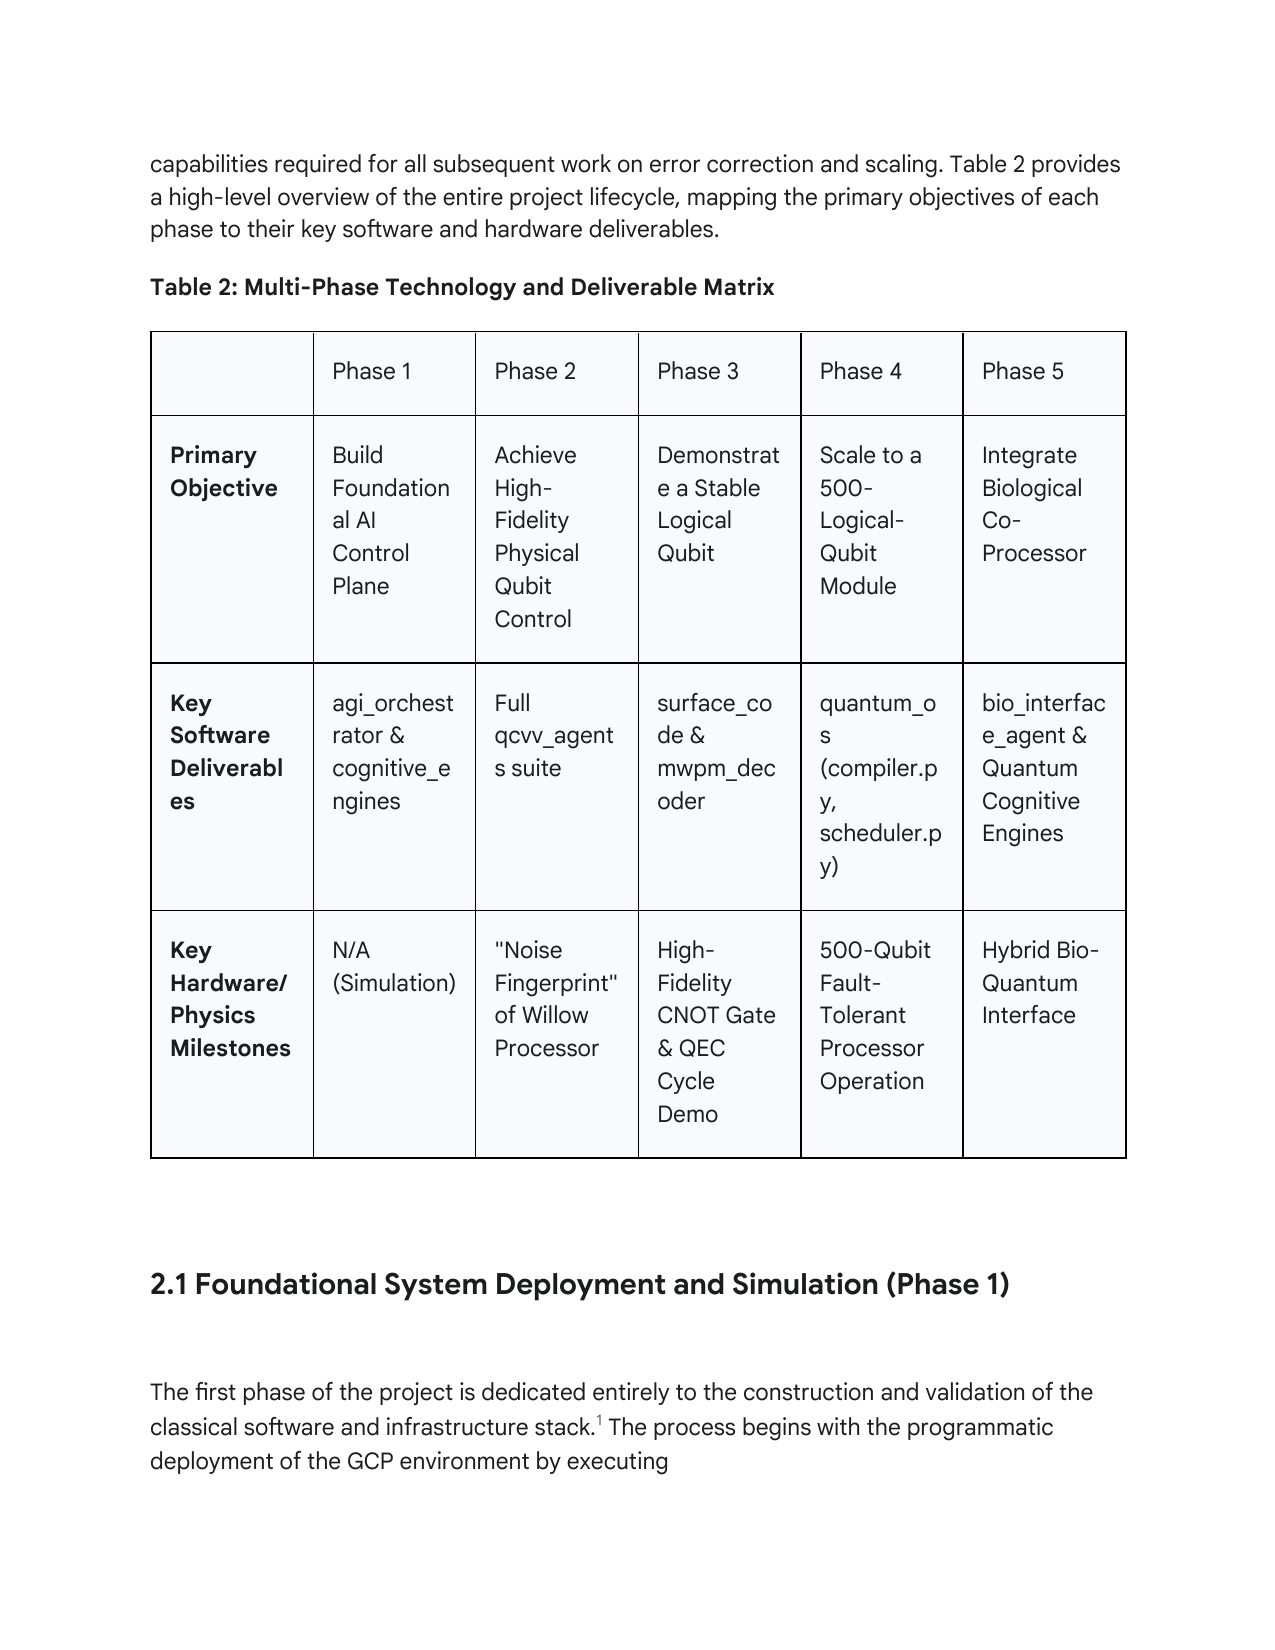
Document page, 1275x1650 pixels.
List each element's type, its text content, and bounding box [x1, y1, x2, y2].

table_header Phase 1 [314, 332, 475, 415]
table_cell High-Fidelity CNOT Gate & QEC Cycle Demo [639, 911, 800, 1157]
table_cell surface_code & mwpm_decoder [639, 664, 800, 910]
table_cell Key Software Deliverables [152, 664, 313, 910]
table_header Phase 4 [802, 332, 963, 415]
table_cell Hybrid Bio-Quantum Interface [964, 911, 1125, 1157]
table_cell N/A (Simulation) [314, 911, 475, 1157]
table_cell bio_interface_agent & Quantum Cognitive Engines [964, 664, 1125, 910]
table_cell Full qcvv_agents suite [476, 664, 638, 910]
table_cell agi_orchestrator & cognitive_engines [314, 664, 475, 910]
subtitle 2.1 Foundational System Deployment and Simulation (Phase 1) [150, 1267, 1125, 1303]
table_header [152, 332, 313, 415]
table_cell Build Foundational AI Control Plane [314, 416, 475, 662]
table_header Phase 3 [639, 332, 801, 415]
table_cell Scale to a 500-Logical-Qubit Module [802, 416, 962, 662]
table_header Phase 2 [476, 332, 638, 415]
table_cell quantum_os (compiler.py, scheduler.py) [802, 664, 962, 910]
table_cell Achieve High-Fidelity Physical Qubit Control [476, 416, 638, 662]
text Table 2: Multi-Phase Technology and Deliverable Matrix [150, 273, 1125, 302]
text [150, 150, 1125, 244]
table_cell Integrate Biological Co-Processor [964, 416, 1125, 662]
table_cell 500-Qubit Fault-Tolerant Processor Operation [802, 911, 962, 1157]
table_cell Key Hardware/Physics Milestones [152, 911, 313, 1157]
table_cell Demonstrate a Stable Logical Qubit [639, 416, 800, 662]
table_cell "Noise Fingerprint" of Willow Processor [476, 911, 638, 1157]
table_header Phase 5 [964, 332, 1125, 415]
text The first phase of the project is dedicated entirely to the construction and validation of the classical software and infrastructure stack.1 The process begins with the programmatic deployment of the GCP environment by executing [150, 1378, 1125, 1476]
table_cell Primary Objective [152, 416, 313, 662]
